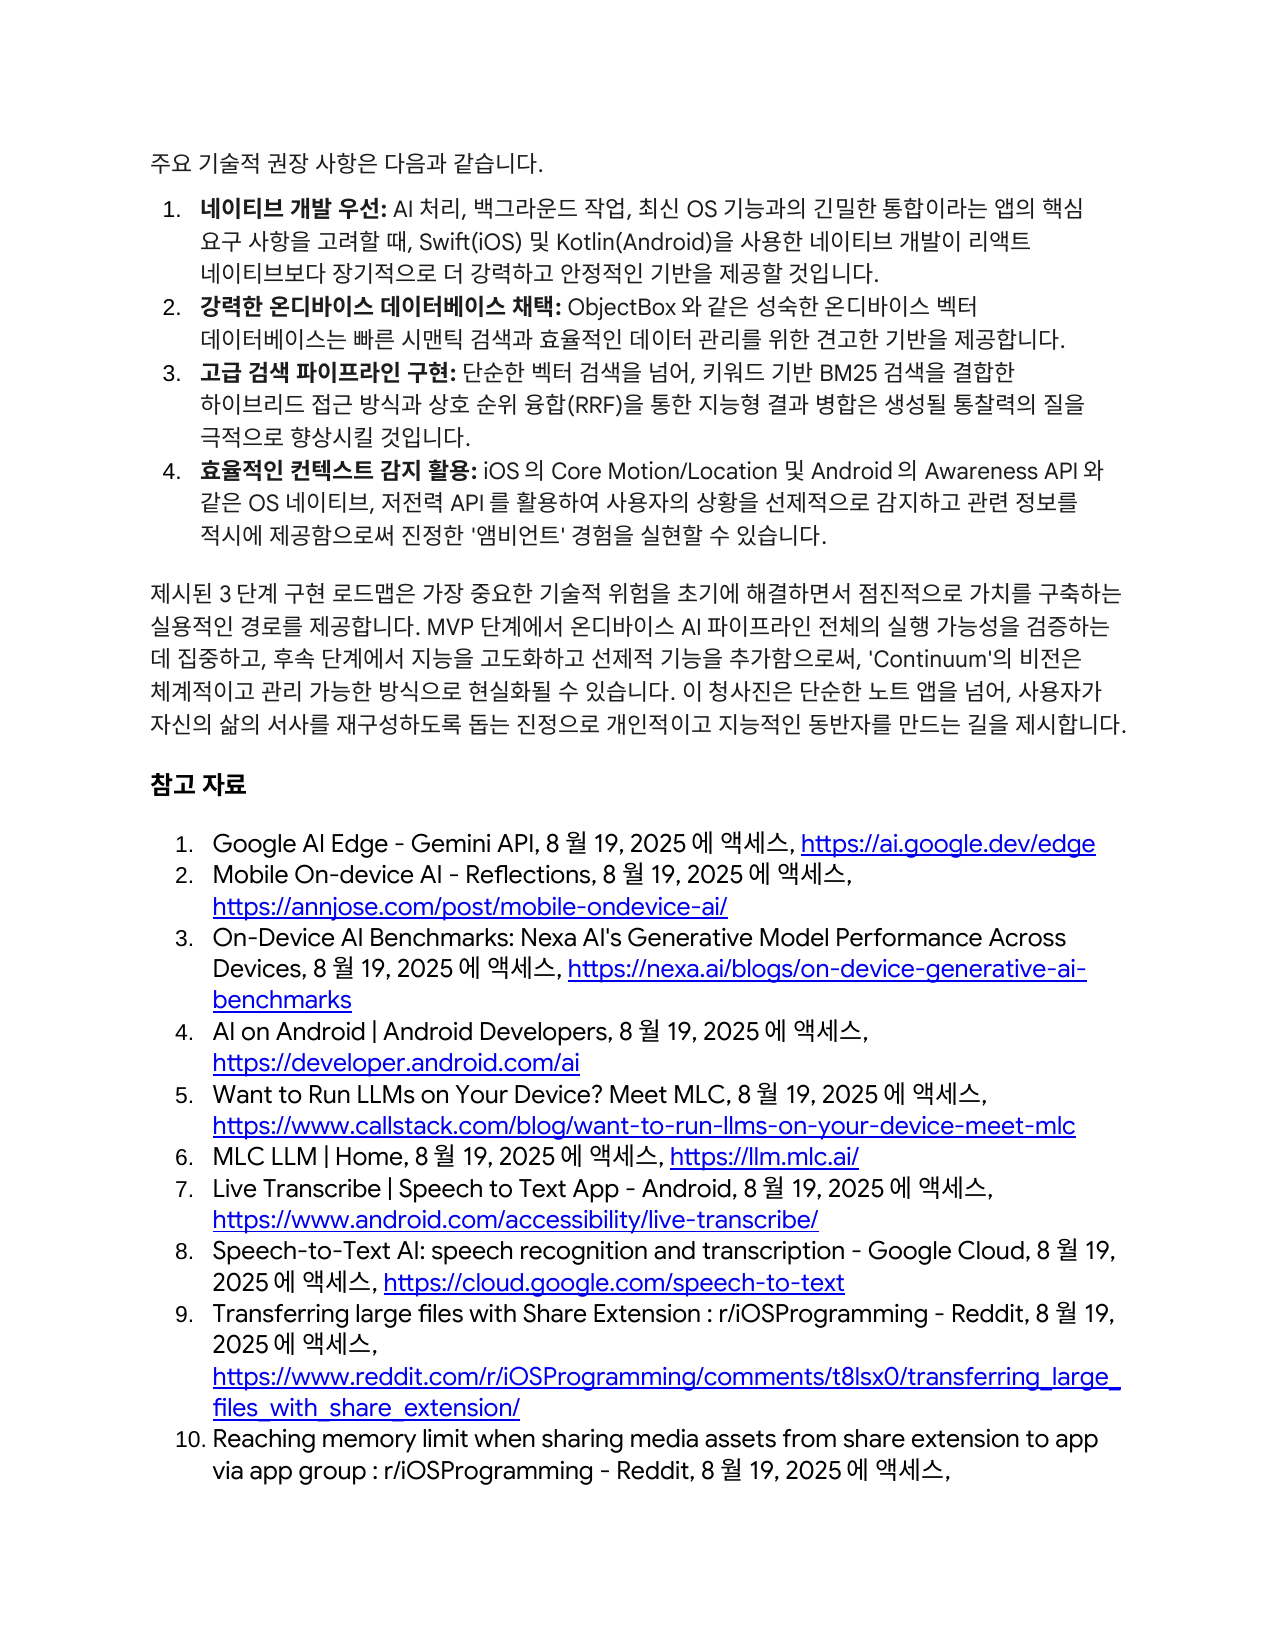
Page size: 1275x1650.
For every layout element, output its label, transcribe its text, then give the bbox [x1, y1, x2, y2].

list 효율적인 컨텍스트 감지 활용: iOS의 Core Motion/Location 및 Android의 Awareness API와 같은 OS 네이티브, 저전력 API를 활용하여 사용자의 상황을 선제적으로 감지하고 관련 정보를 적시에 제공함으로써 진정한 '앰비언트' 경험을 실현할 수 있습니다. [162, 457, 1125, 551]
list Want to Run LLMs on Your Device? Meet MLC, 8월 19, 2025에 액세스, https://www.callstack.com/blog/want-to-run-llms-on-your-device-meet-mlc [175, 1079, 1125, 1142]
list 고급 검색 파이프라인 구현: 단순한 벡터 검색을 넘어, 키워드 기반 BM25 검색을 결합한 하이브리드 접근 방식과 상호 순위 융합(RRF)을 통한 지능형 결과 병합은 생성될 통찰력의 질을 극적으로 향상시킬 것입니다. [162, 359, 1125, 453]
list Google AI Edge - Gemini API, 8월 19, 2025에 액세스, https://ai.google.dev/edge [175, 828, 1125, 859]
text 제시된 3단계 구현 로드맵은 가장 중요한 기술적 위험을 초기에 해결하면서 점진적으로 가치를 구축하는 실용적인 경로를 제공합니다. MVP 단계에서 온디바이스 AI 파이프라인 전체의 실행 가능성을 검증하는 데 집중하고, 후속 단계에서 지능을 고도화하고 선제적 기능을 추가함으로써, 'Continuum'의 비전은 체계적이고 관리 가능한 방식으로 현실화될 수 있습니다. 이 청사진은 단순한 노트 앱을 넘어, 사용자가 자신의 삶의 서사를 재구성하도록 돕는 진정으로 개인적이고 지능적인 동반자를 만드는 길을 제시합니다. [150, 580, 1125, 739]
list Transferring large files with Share Extension : r/iOSProgramming - Reddit, 8월 19, 2025에 액세스, https://www.reddit.com/r/iOSProgramming/comments/t8lsx0/transferring_large_files_with_share_extension/ [175, 1298, 1125, 1424]
list 강력한 온디바이스 데이터베이스 채택: ObjectBox와 같은 성숙한 온디바이스 벡터 데이터베이스는 빠른 시맨틱 검색과 효율적인 데이터 관리를 위한 견고한 기반을 제공합니다. [162, 293, 1125, 355]
list Speech-to-Text AI: speech recognition and transcription - Google Cloud, 8월 19, 2025에 액세스, https://cloud.google.com/speech-to-text [175, 1236, 1125, 1298]
list 네이티브 개발 우선: AI 처리, 백그라운드 작업, 최신 OS 기능과의 긴밀한 통합이라는 앱의 핵심 요구 사항을 고려할 때, Swift(iOS) 및 Kotlin(Android)을 사용한 네이티브 개발이 리액트 네이티브보다 장기적으로 더 강력하고 안정적인 기반을 제공할 것입니다. [162, 195, 1125, 289]
subtitle 참고 자료 [150, 770, 1125, 801]
list MLC LLM | Home, 8월 19, 2025에 액세스, https://llm.mlc.ai/ [175, 1142, 1125, 1173]
list Live Transcribe | Speech to Text App - Android, 8월 19, 2025에 액세스, https://www.android.com/accessibility/live-transcribe/ [175, 1173, 1125, 1236]
list Mobile On-device AI - Reflections, 8월 19, 2025에 액세스, https://annjose.com/post/mobile-ondevice-ai/ [175, 859, 1125, 922]
list On-Device AI Benchmarks: Nexa AI's Generative Model Performance Across Devices, 8월 19, 2025에 액세스, https://nexa.ai/blogs/on-device-generative-ai-benchmarks [175, 922, 1125, 1016]
list AI on Android | Android Developers, 8월 19, 2025에 액세스, https://developer.android.com/ai [175, 1016, 1125, 1079]
text 주요 기술적 권장 사항은 다음과 같습니다. [150, 150, 1125, 179]
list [175, 1424, 1125, 1486]
